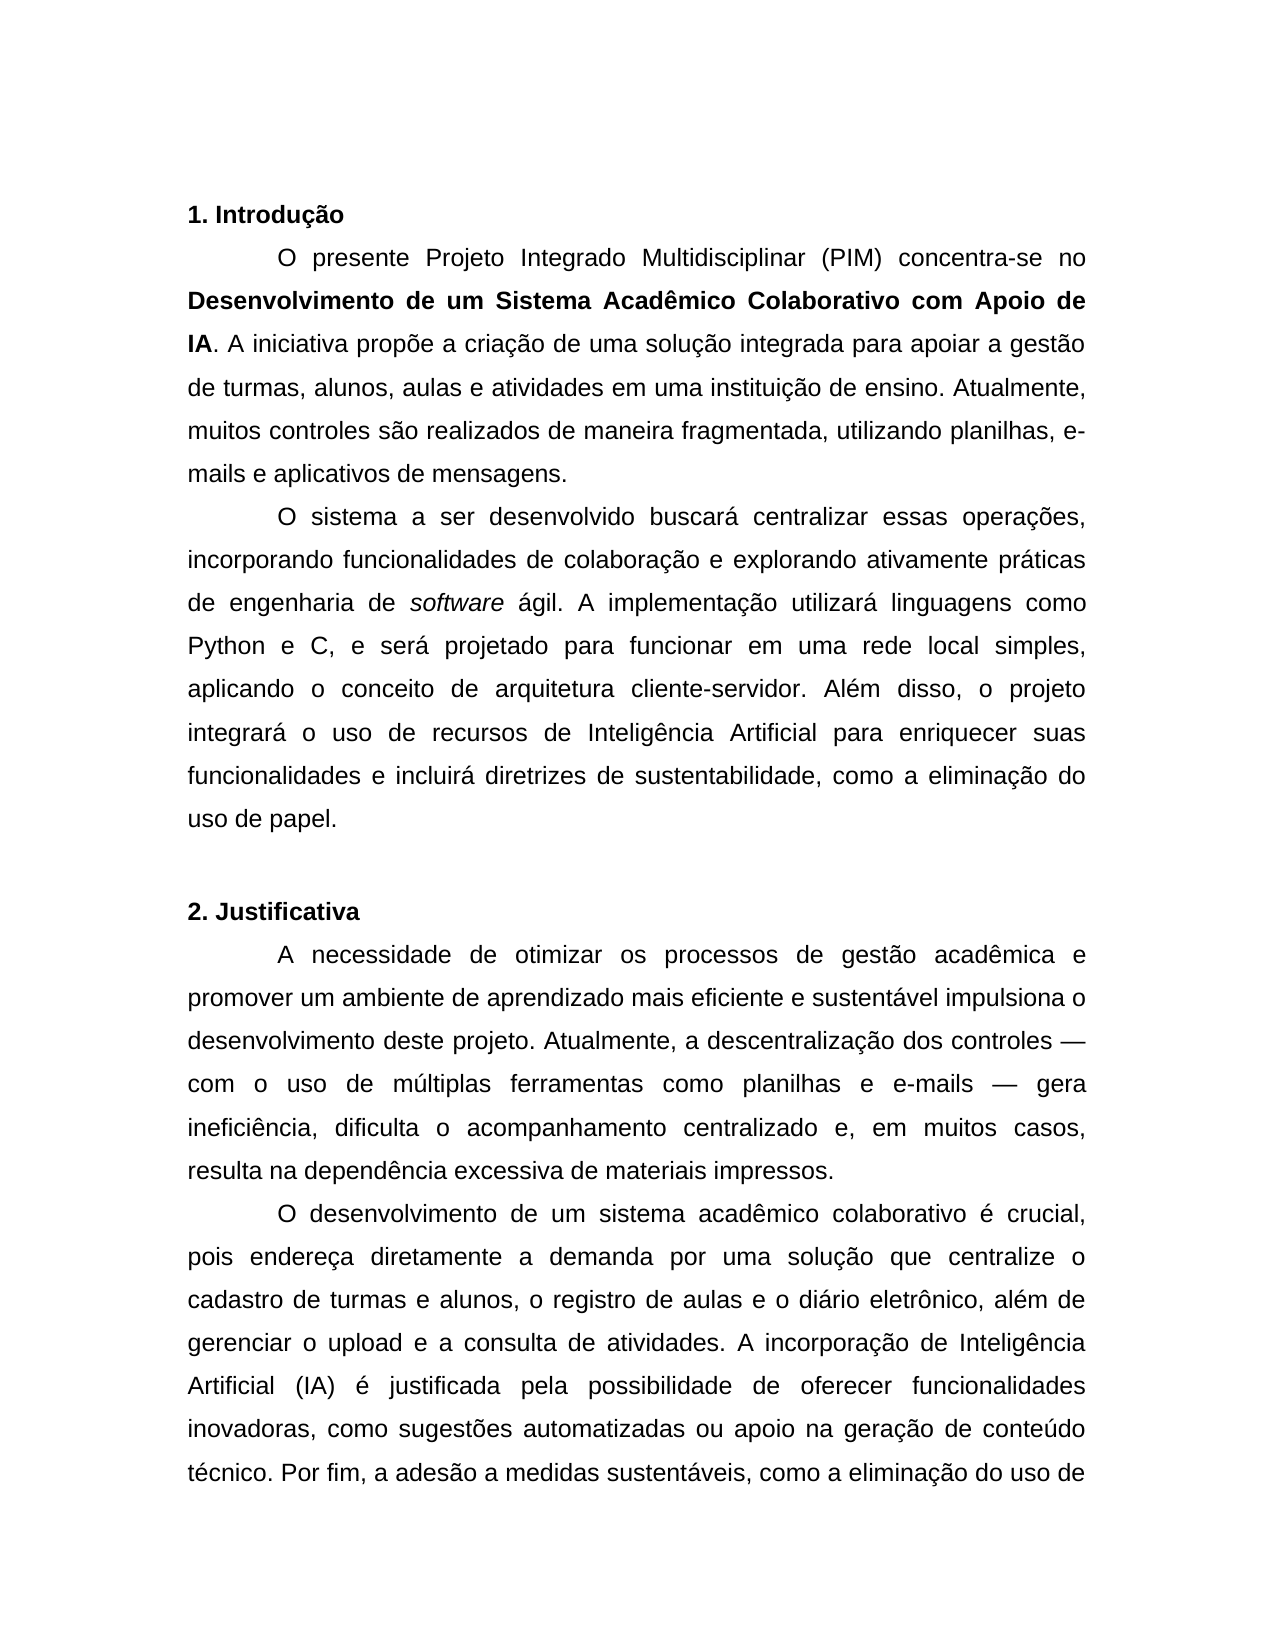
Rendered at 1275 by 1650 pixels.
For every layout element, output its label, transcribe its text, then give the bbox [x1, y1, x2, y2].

text A necessidade de otimizar os processos de gestão acadêmica e promover um ambiente de aprendizado mais eficiente e sustentável impulsiona o desenvolvimento deste projeto. Atualmente, a descentralização dos controles — com o uso de múltiplas ferramentas como planilhas e e-mails — gera ineficiência, dificulta o acompanhamento centralizado e, em muitos casos, resulta na dependência excessiva de materiais impressos. [187, 940, 1087, 1184]
subtitle 1. Introdução [187, 200, 1087, 229]
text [187, 1199, 1087, 1486]
subtitle 2. Justificativa [187, 897, 1087, 926]
text O sistema a ser desenvolvido buscará centralizar essas operações, incorporando funcionalidades de colaboração e explorando ativamente práticas de engenharia de software ágil. A implementação utilizará linguagens como Python e C, e será projetado para funcionar em uma rede local simples, aplicando o conceito de arquitetura cliente-servidor. Além disso, o projeto integrará o uso de recursos de Inteligência Artificial para enriquecer suas funcionalidades e incluirá diretrizes de sustentabilidade, como a eliminação do uso de papel. [187, 502, 1087, 832]
text O presente Projeto Integrado Multidisciplinar (PIM) concentra-se no Desenvolvimento de um Sistema Acadêmico Colaborativo com Apoio de IA. A iniciativa propõe a criação de uma solução integrada para apoiar a gestão de turmas, alunos, aulas e atividades em uma instituição de ensino. Atualmente, muitos controles são realizados de maneira fragmentada, utilizando planilhas, e-mails e aplicativos de mensagens. [187, 243, 1087, 487]
